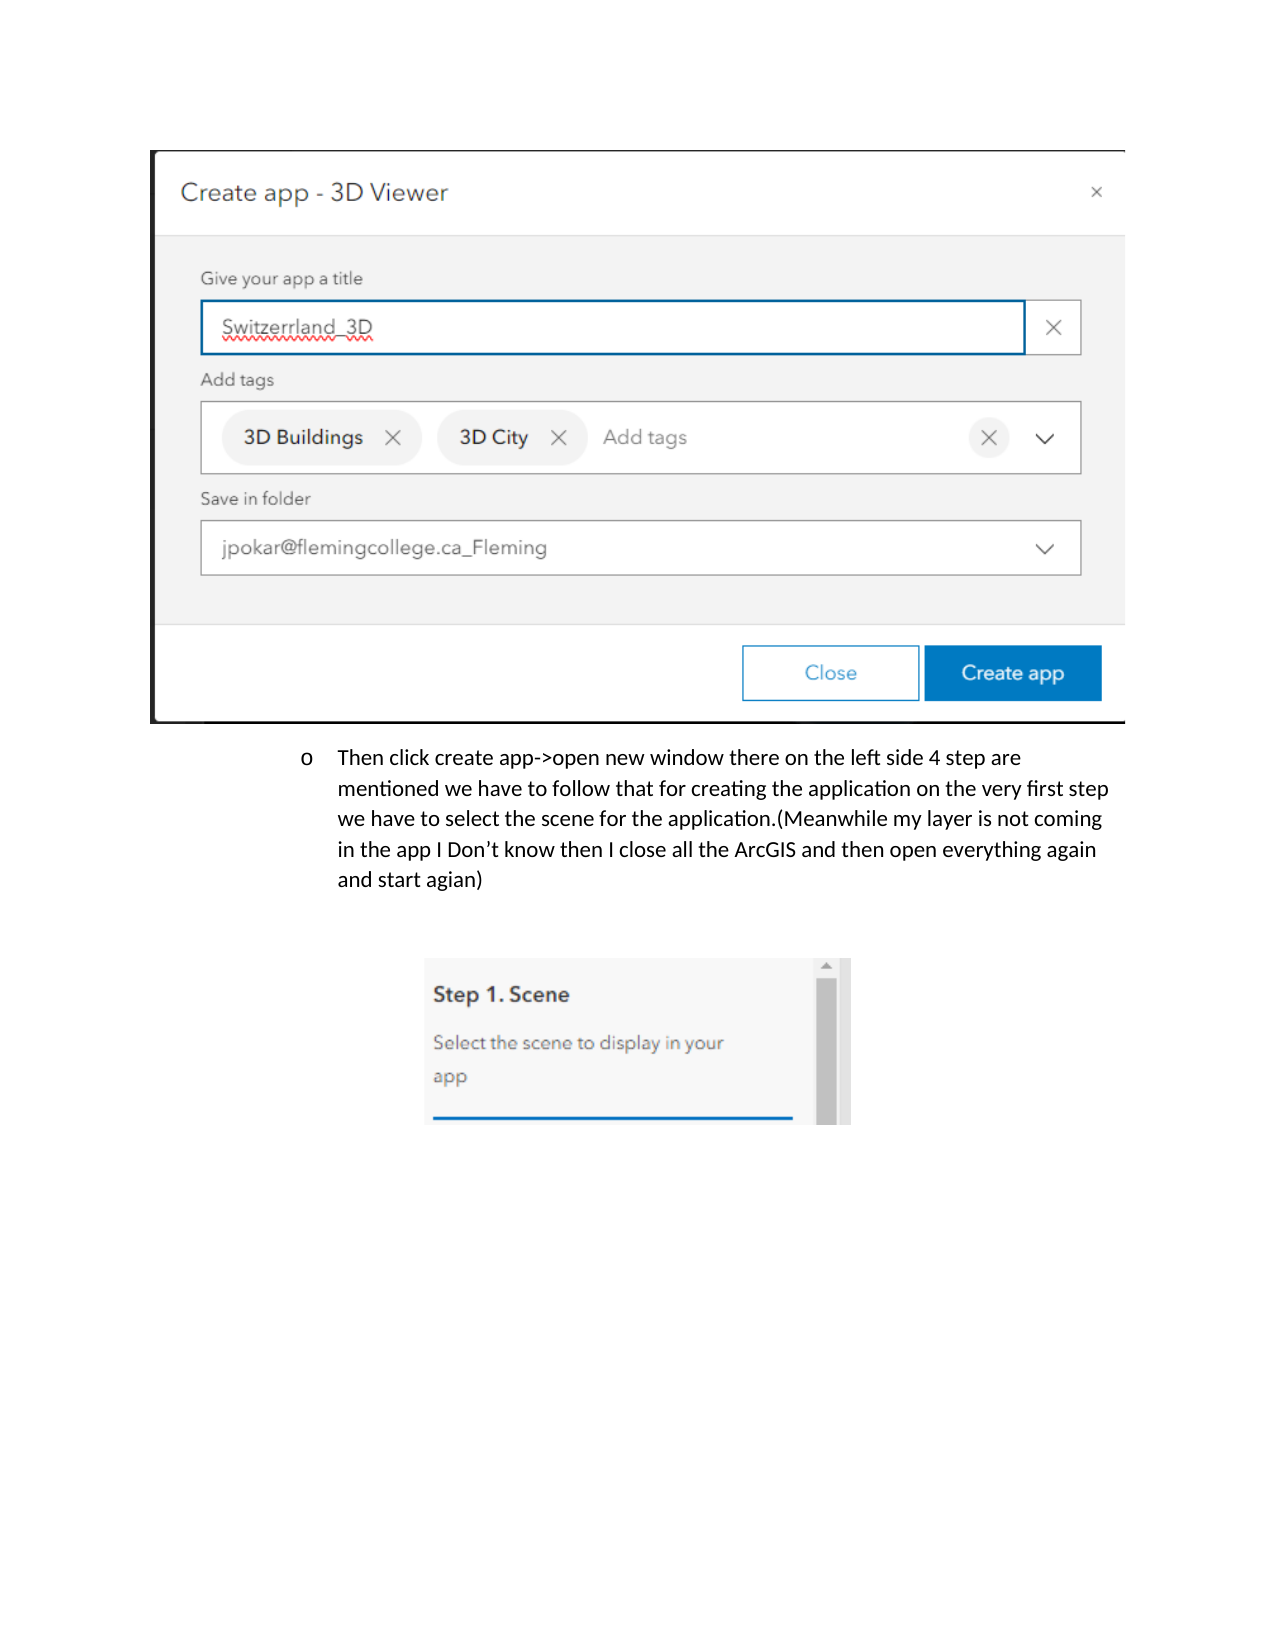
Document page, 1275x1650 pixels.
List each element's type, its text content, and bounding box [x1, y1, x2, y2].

list Then click create app->open new window there on the left side 4 step are mentioned we have to follow that for creating the application on the very first step we have to select the scene for the application.(Meanwhile my layer is not coming in the app I Don’t know then I close all the ArcGIS and then open everything again and start agian) [300, 743, 1125, 893]
picture [150, 150, 1125, 724]
picture [424, 958, 851, 1125]
